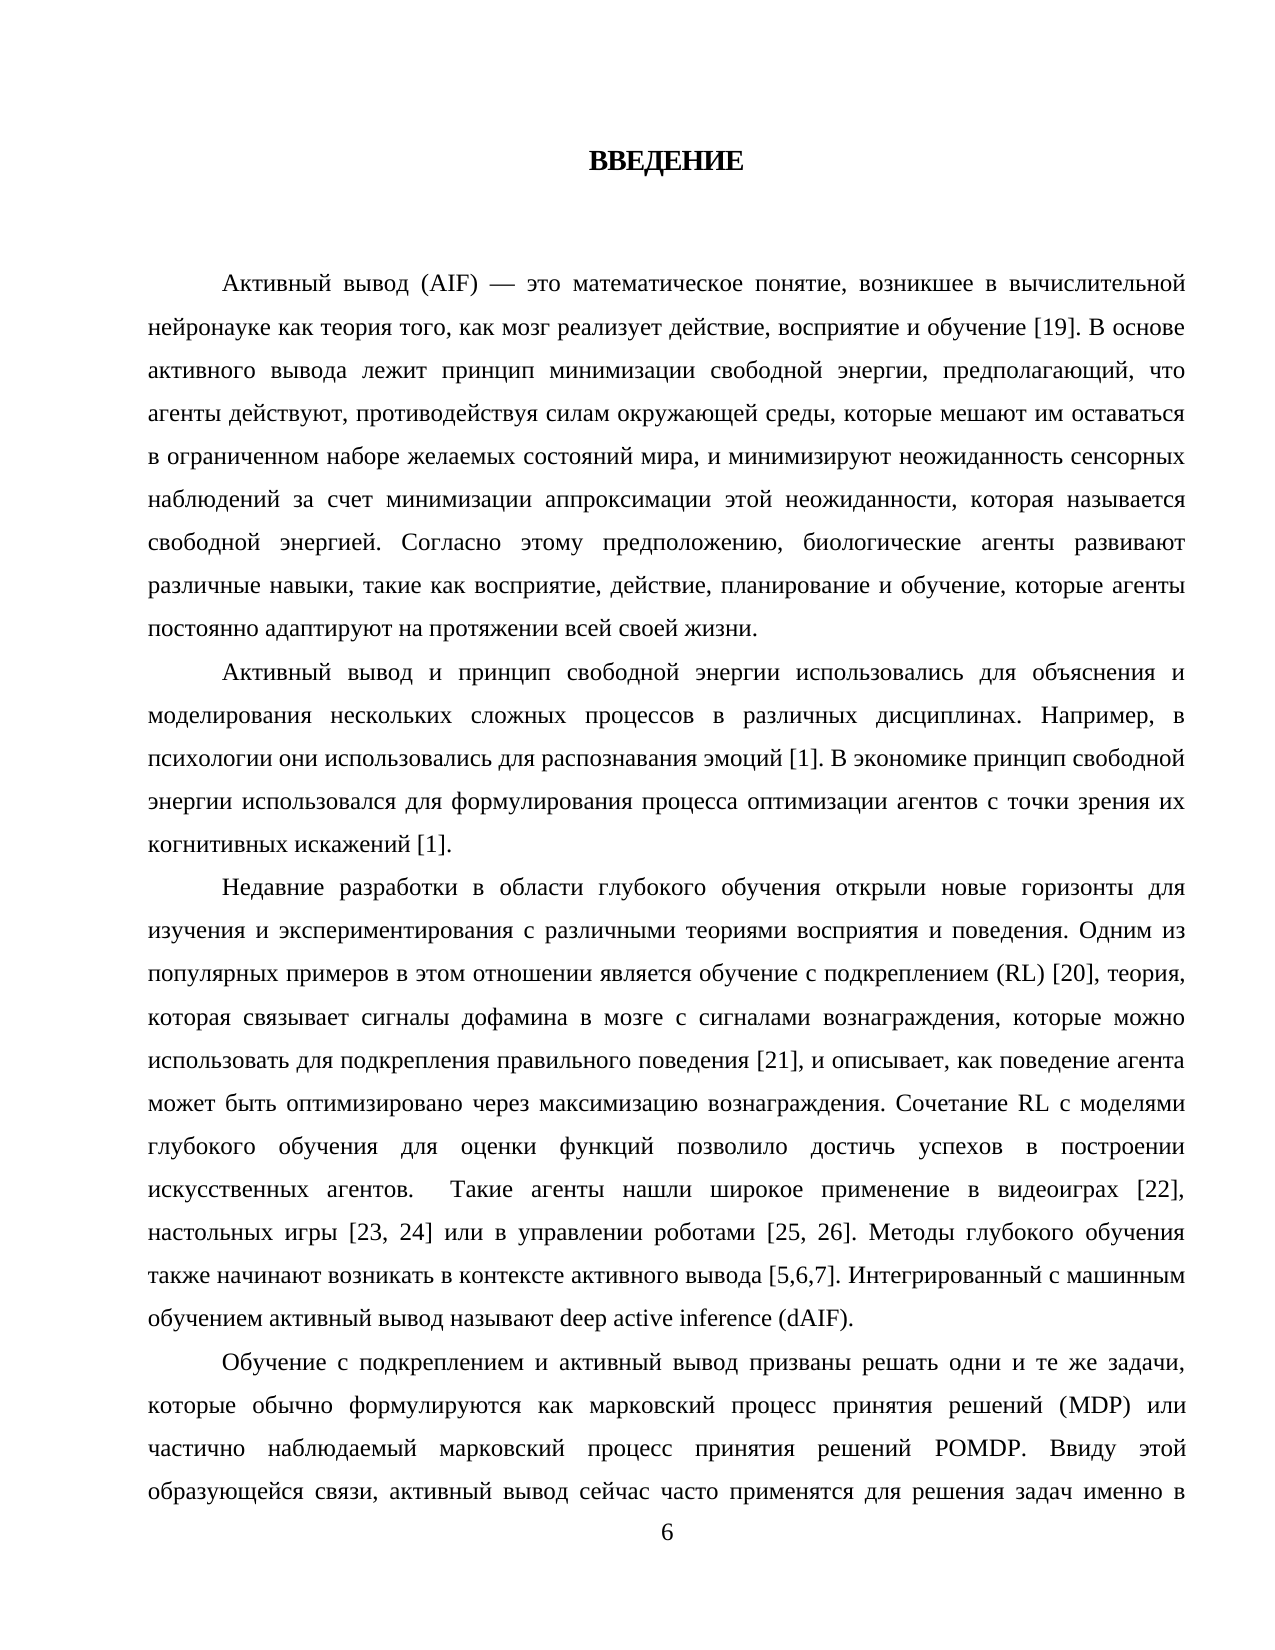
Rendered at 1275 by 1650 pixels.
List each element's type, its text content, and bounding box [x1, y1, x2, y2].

text Введение [206, 143, 1128, 177]
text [148, 1347, 1186, 1505]
text Недавние разработки в области глубокого обучения открыли новые горизонты для изучения и экспериментирования с различными теориями восприятия и поведения. Одним из популярных примеров в этом отношении является обучение с подкреплением (RL) [20], теория, которая связывает сигналы дофамина в мозге с сигналами вознаграждения, которые можно использовать для подкрепления правильного поведения [21], и описывает, как поведение агента может быть оптимизировано через максимизацию вознаграждения. Сочетание RL с моделями глубокого обучения для оценки функций позволило достичь успехов в построении искусственных агентов. Такие агенты нашли широкое применение в видеоиграх [22], настольных игры [23, 24] или в управлении роботами [25, 26]. Методы глубокого обучения также начинают возникать в контексте активного вывода [5,6,7]. Интегрированный с машинным обучением активный вывод называют deep active inference (dAIF). [148, 872, 1186, 1332]
text Активный вывод (AIF) — это математическое понятие, возникшее в вычислительной нейронауке как теория того, как мозг реализует действие, восприятие и обучение [19]. В основе активного вывода лежит принцип минимизации свободной энергии, предполагающий, что агенты действуют, противодействуя силам окружающей среды, которые мешают им оставаться в ограниченном наборе желаемых состояний мира, и минимизируют неожиданность сенсорных наблюдений за счет минимизации аппроксимации этой неожиданности, которая называется свободной энергией. Согласно этому предположению, биологические агенты развивают различные навыки, такие как восприятие, действие, планирование и обучение, которые агенты постоянно адаптируют на протяжении всей своей жизни. [148, 268, 1186, 642]
text Активный вывод и принцип свободной энергии использовались для объяснения и моделирования нескольких сложных процессов в различных дисциплинах. Например, в психологии они использовались для распознавания эмоций [1]. В экономике принцип свободной энергии использовался для формулирования процесса оптимизации агентов с точки зрения их когнитивных искажений [1]. [148, 657, 1186, 858]
